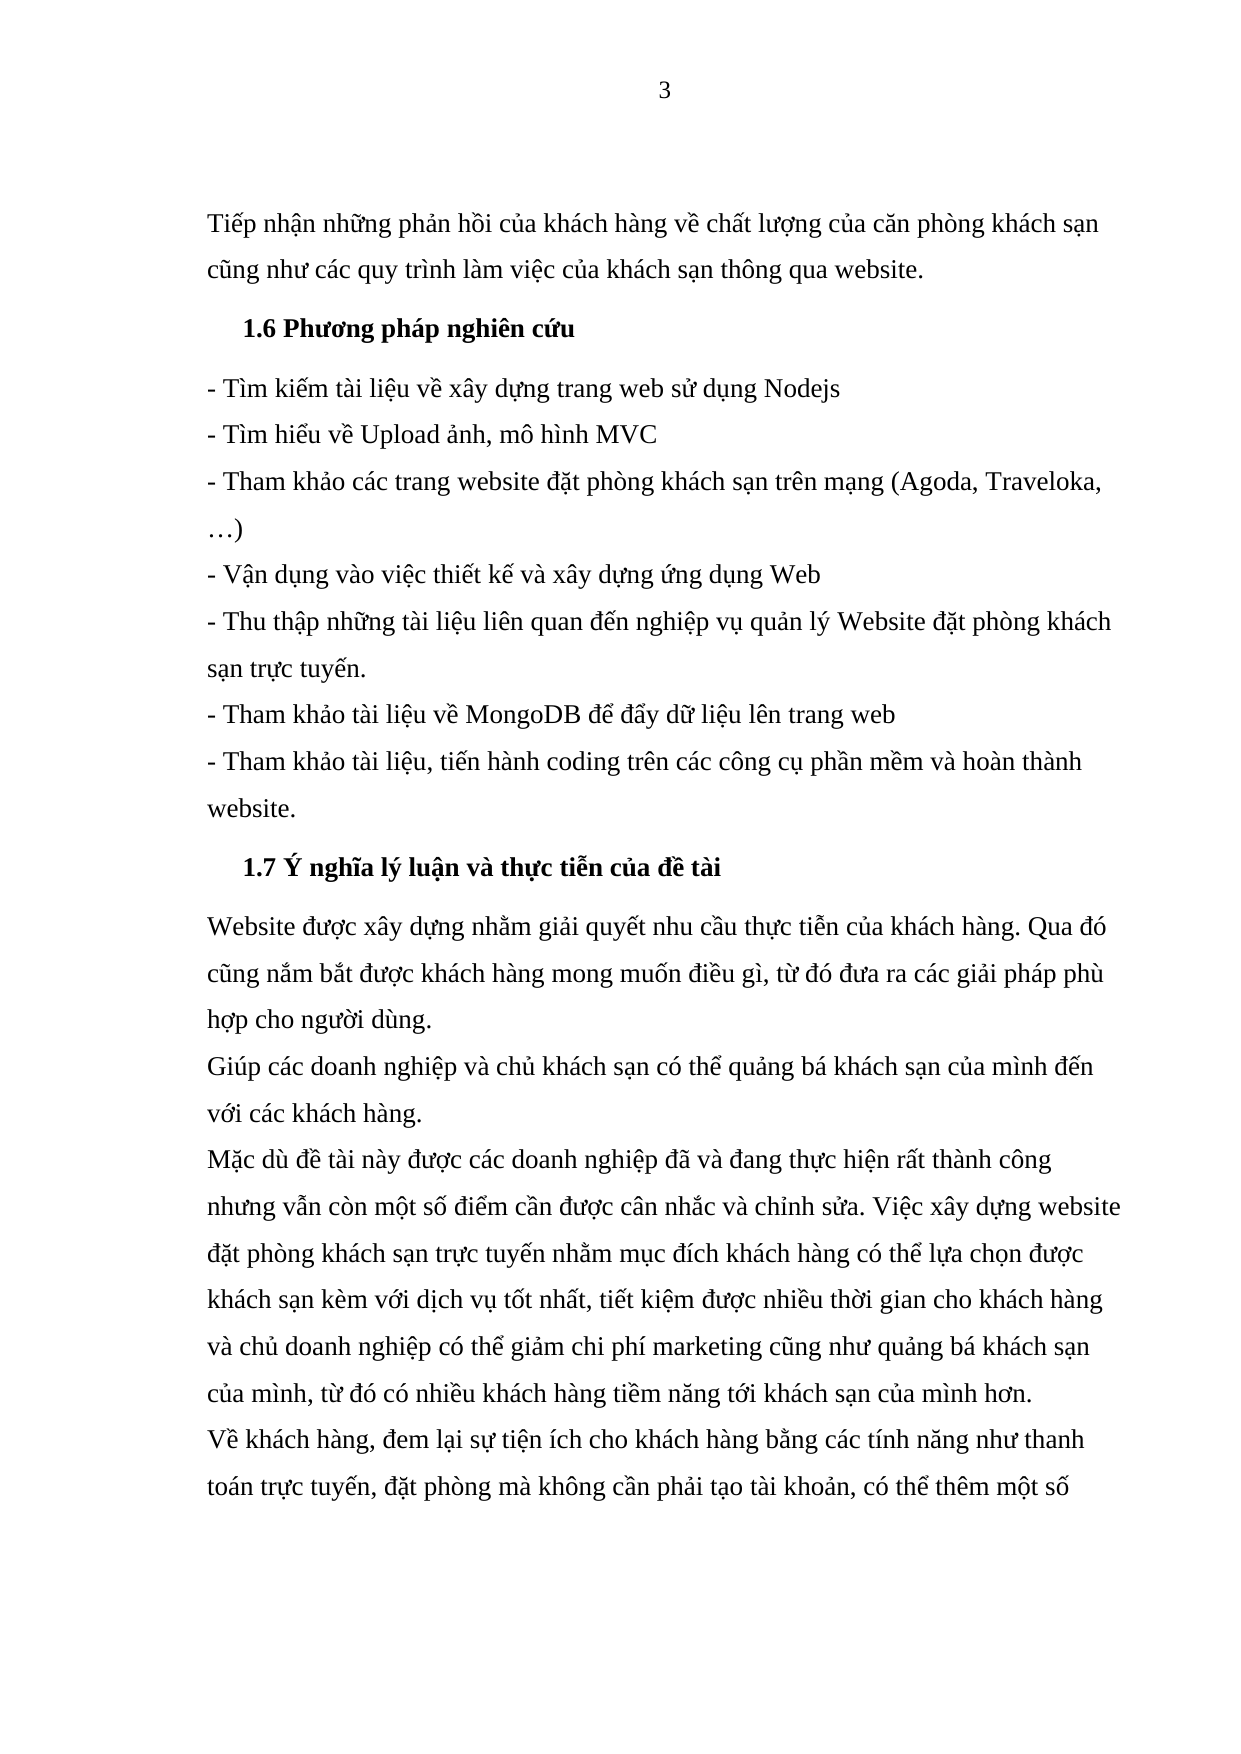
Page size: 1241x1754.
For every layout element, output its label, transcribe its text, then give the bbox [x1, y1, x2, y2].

text - Vận dụng vào việc thiết kế và xây dựng ứng dụng Web [207, 558, 1122, 589]
text - Tìm hiểu về Upload ảnh, mô hình MVC [207, 418, 1122, 449]
text Giúp các doanh nghiệp và chủ khách sạn có thể quảng bá khách sạn của mình đến với các khách hàng. [207, 1050, 1122, 1128]
subtitle 1.7 Ý nghĩa lý luận và thực tiễn của đề tài [224, 851, 1122, 882]
text - Thu thập những tài liệu liên quan đến nghiệp vụ quản lý Website đặt phòng khách sạn trực tuyến. [207, 605, 1122, 683]
text - Tham khảo tài liệu về MongoDB để đẩy dữ liệu lên trang web [207, 698, 1122, 729]
text - Tham khảo tài liệu, tiến hành coding trên các công cụ phần mềm và hoàn thành website. [207, 745, 1122, 823]
subtitle 1.6 Phương pháp nghiên cứu [224, 313, 1122, 344]
text Website được xây dựng nhằm giải quyết nhu cầu thực tiễn của khách hàng. Qua đó cũng nắm bắt được khách hàng mong muốn điều gì, từ đó đưa ra các giải pháp phù hợp cho người dùng. [207, 910, 1122, 1034]
text - Tìm kiếm tài liệu về xây dựng trang web sử dụng Nodejs [207, 372, 1122, 403]
text - Tham khảo các trang website đặt phòng khách sạn trên mạng (Agoda, Traveloka, …) [207, 465, 1122, 543]
text Tiếp nhận những phản hồi của khách hàng về chất lượng của căn phòng khách sạn cũng như các quy trình làm việc của khách sạn thông qua website. [207, 207, 1122, 284]
text Mặc dù đề tài này được các doanh nghiệp đã và đang thực hiện rất thành công nhưng vẫn còn một số điểm cần được cân nhắc và chỉnh sửa. Việc xây dựng website đặt phòng khách sạn trực tuyến nhằm mục đích khách hàng có thể lựa chọn được khách sạn kèm với dịch vụ tốt nhất, tiết kiệm được nhiều thời gian cho khách hàng và chủ doanh nghiệp có thể giảm chi phí marketing cũng như quảng bá khách sạn của mình, từ đó có nhiều khách hàng tiềm năng tới khách sạn của mình hơn. [207, 1143, 1122, 1408]
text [207, 1423, 1122, 1501]
